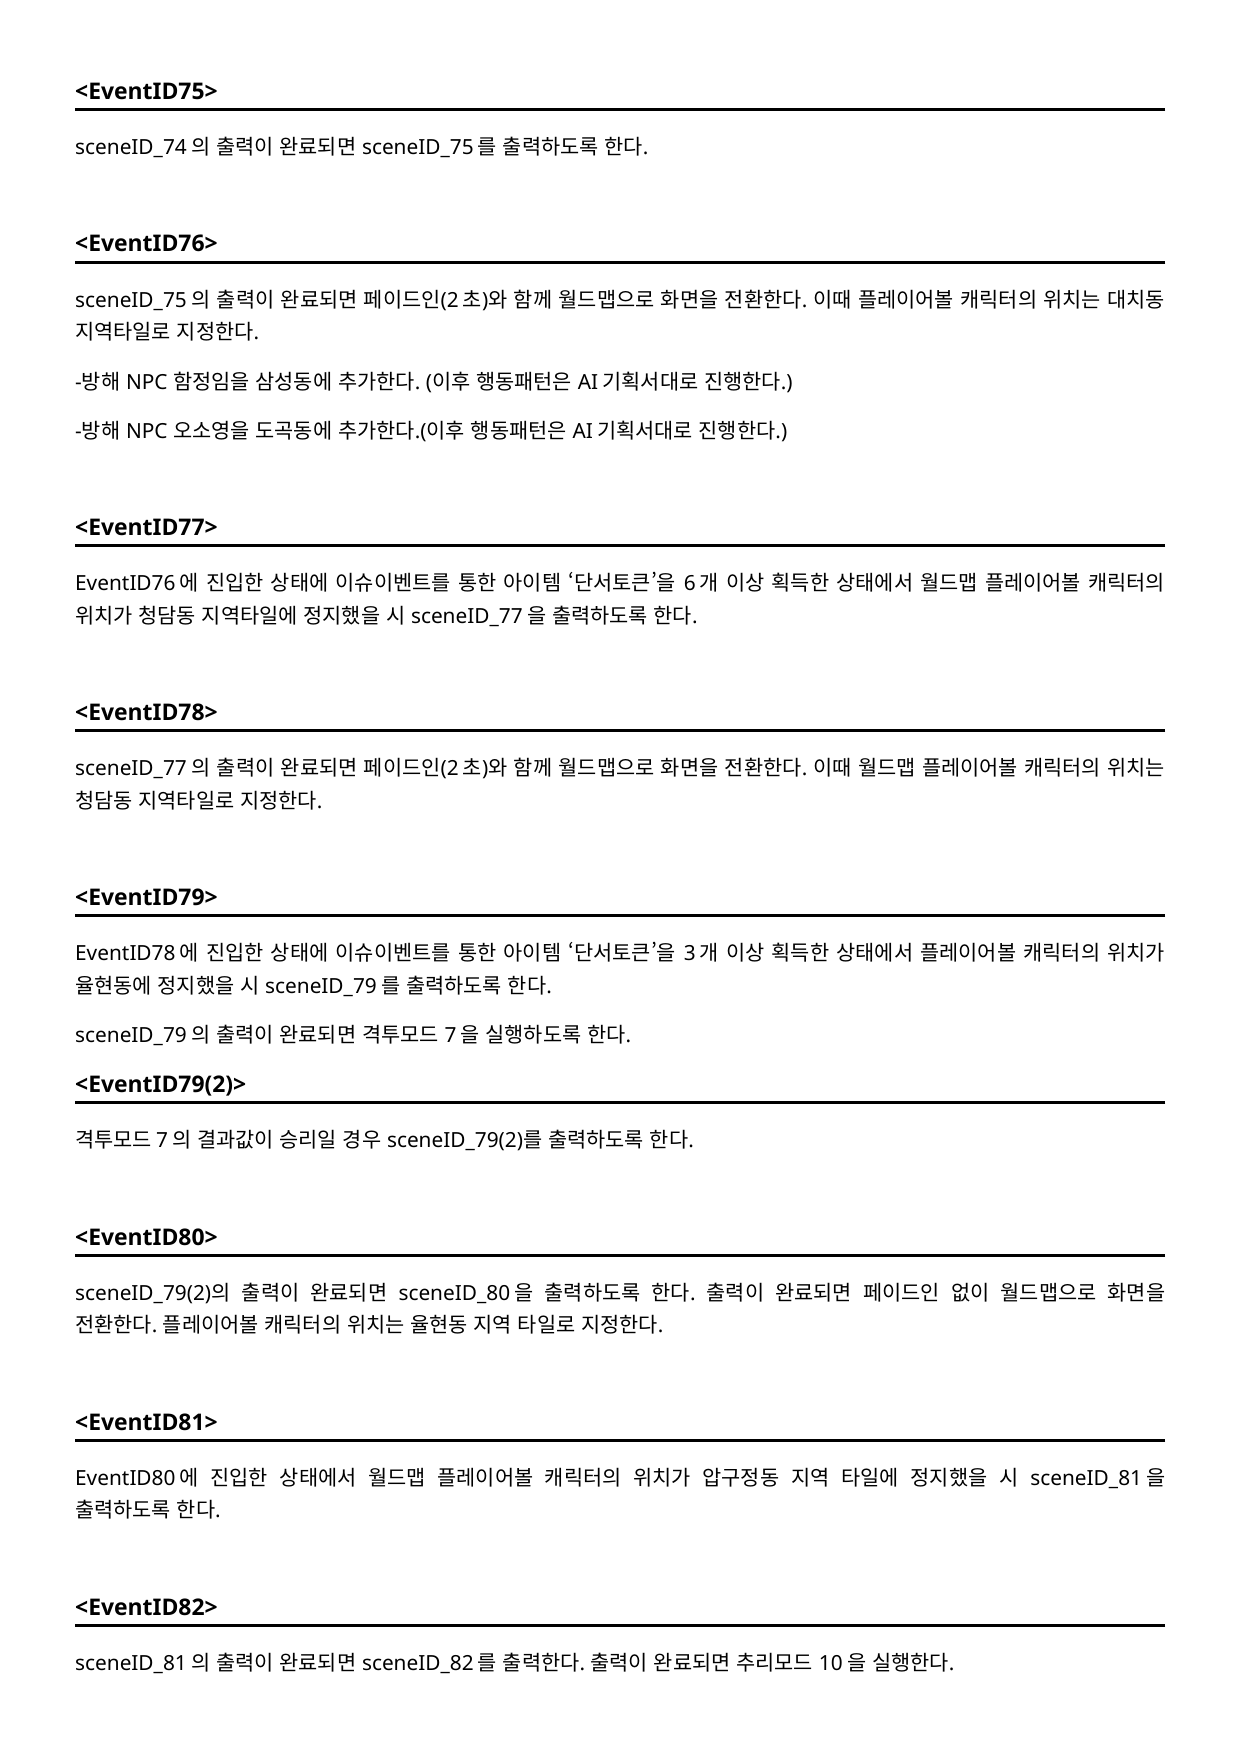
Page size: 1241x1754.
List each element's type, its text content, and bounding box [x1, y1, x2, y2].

text sceneID_79의 출력이 완료되면 격투모드 7을 실행하도록 한다. [75, 1019, 1165, 1049]
text <EventID78> [75, 696, 1165, 729]
text 격투모드7의 결과값이 승리일 경우 sceneID_79(2)를 출력하도록 한다. [75, 1124, 1165, 1154]
text <EventID76> [75, 227, 1165, 261]
text <EventID80> [75, 1220, 1165, 1254]
text -방해 NPC 함정임을 삼성동에 추가한다. (이후 행동패턴은 AI기획서대로 진행한다.) [75, 365, 1165, 395]
text <EventID79(2)> [75, 1068, 1165, 1101]
text <EventID77> [75, 511, 1165, 544]
text <EventID81> [75, 1405, 1165, 1439]
text <EventID75> [75, 75, 1165, 108]
text sceneID_81의 출력이 완료되면 sceneID_82를 출력한다. 출력이 완료되면 추리모드 10을 실행한다. [75, 1646, 1165, 1676]
text sceneID_75의 출력이 완료되면 페이드인(2초)와 함께 월드맵으로 화면을 전환한다. 이때 플레이어볼 캐릭터의 위치는 대치동 지역타일로 지정한다. [75, 283, 1165, 346]
text EventID80에 진입한 상태에서 월드맵 플레이어볼 캐릭터의 위치가 압구정동 지역 타일에 정지했을 시 sceneID_81을 출력하도록 한다. [75, 1461, 1165, 1524]
text sceneID_74의 출력이 완료되면 sceneID_75를 출력하도록 한다. [75, 131, 1165, 161]
text sceneID_79(2)의 출력이 완료되면 sceneID_80을 출력하도록 한다. 출력이 완료되면 페이드인 없이 월드맵으로 화면을 전환한다. 플레이어볼 캐릭터의 위치는 율현동 지역 타일로 지정한다. [75, 1276, 1165, 1339]
text sceneID_77의 출력이 완료되면 페이드인(2초)와 함께 월드맵으로 화면을 전환한다. 이때 월드맵 플레이어볼 캐릭터의 위치는 청담동 지역타일로 지정한다. [75, 752, 1165, 815]
text <EventID82> [75, 1590, 1165, 1624]
text EventID78에 진입한 상태에 이슈이벤트를 통한 아이템 ‘단서토큰’을 3개 이상 획득한 상태에서 플레이어볼 캐릭터의 위치가 율현동에 정지했을 시 sceneID_79를 출력하도록 한다. [75, 937, 1165, 1000]
text <EventID79> [75, 881, 1165, 914]
text EventID76에 진입한 상태에 이슈이벤트를 통한 아이템 ‘단서토큰’을 6개 이상 획득한 상태에서 월드맵 플레이어볼 캐릭터의 위치가 청담동 지역타일에 정지했을 시 sceneID_77을 출력하도록 한다. [75, 567, 1165, 630]
text -방해 NPC 오소영을 도곡동에 추가한다.(이후 행동패턴은 AI기획서대로 진행한다.) [75, 414, 1165, 445]
